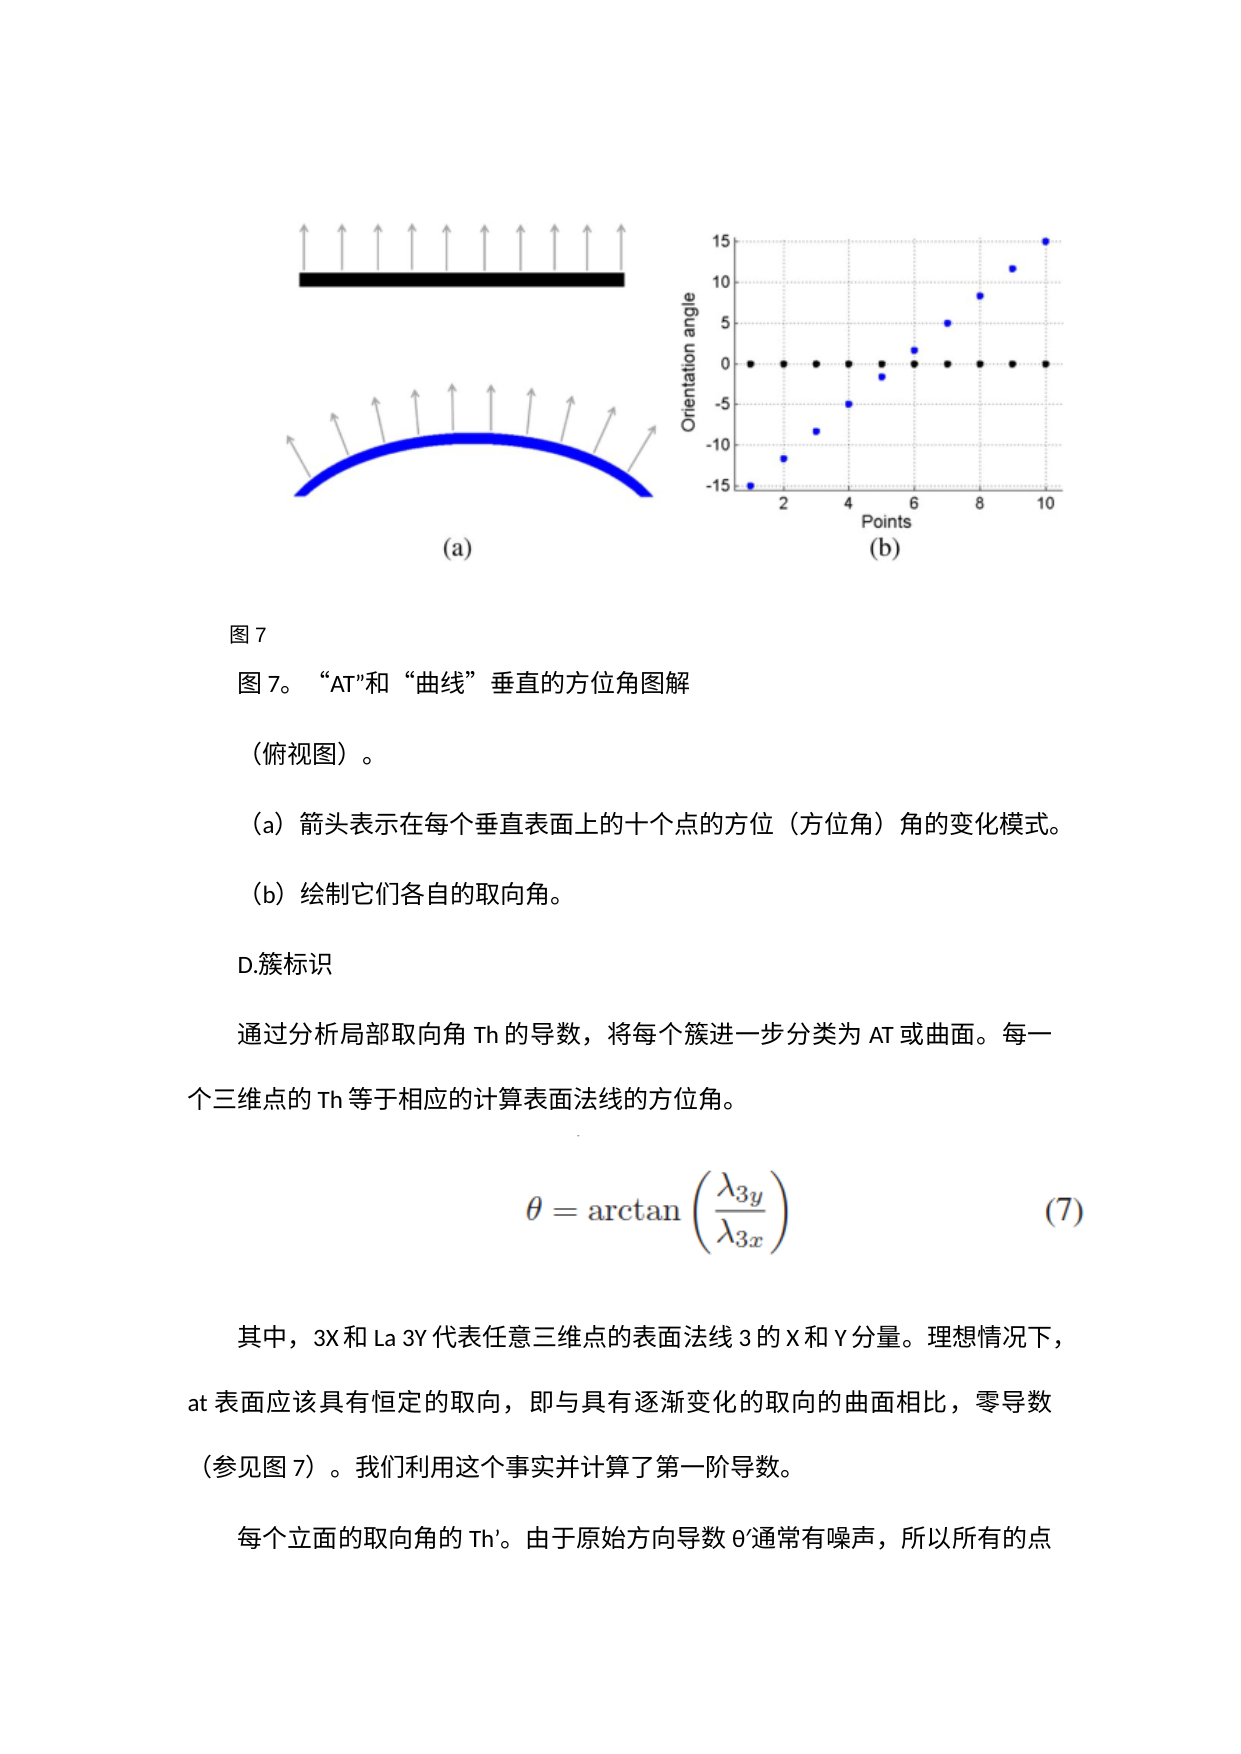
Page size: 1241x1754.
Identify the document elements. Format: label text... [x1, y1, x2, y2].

picture [237, 1135, 1103, 1282]
text 图7。“AT”和“曲线”垂直的方位角图解 [187, 649, 1053, 714]
text D.簇标识 [187, 930, 1053, 995]
text （a）箭头表示在每个垂直表面上的十个点的方位（方位角）角的变化模式。 [187, 790, 1053, 855]
text （b）绘制它们各自的取向角。 [187, 860, 1053, 925]
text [187, 1504, 1053, 1569]
list 图 7 [187, 617, 1053, 649]
text 通过分析局部取向角Th的导数，将每个簇进一步分类为AT或曲面。每一个三维点的Th等于相应的计算表面法线的方位角。 [187, 1001, 1053, 1131]
picture [237, 162, 1103, 595]
text （俯视图）。 [187, 720, 1053, 785]
text 其中，3X和La 3Y代表任意三维点的表面法线3的X和Y分量。理想情况下，at表面应该具有恒定的取向，即与具有逐渐变化的取向的曲面相比，零导数（参见图7）。我们利用这个事实并计算了第一阶导数。 [187, 1303, 1053, 1498]
